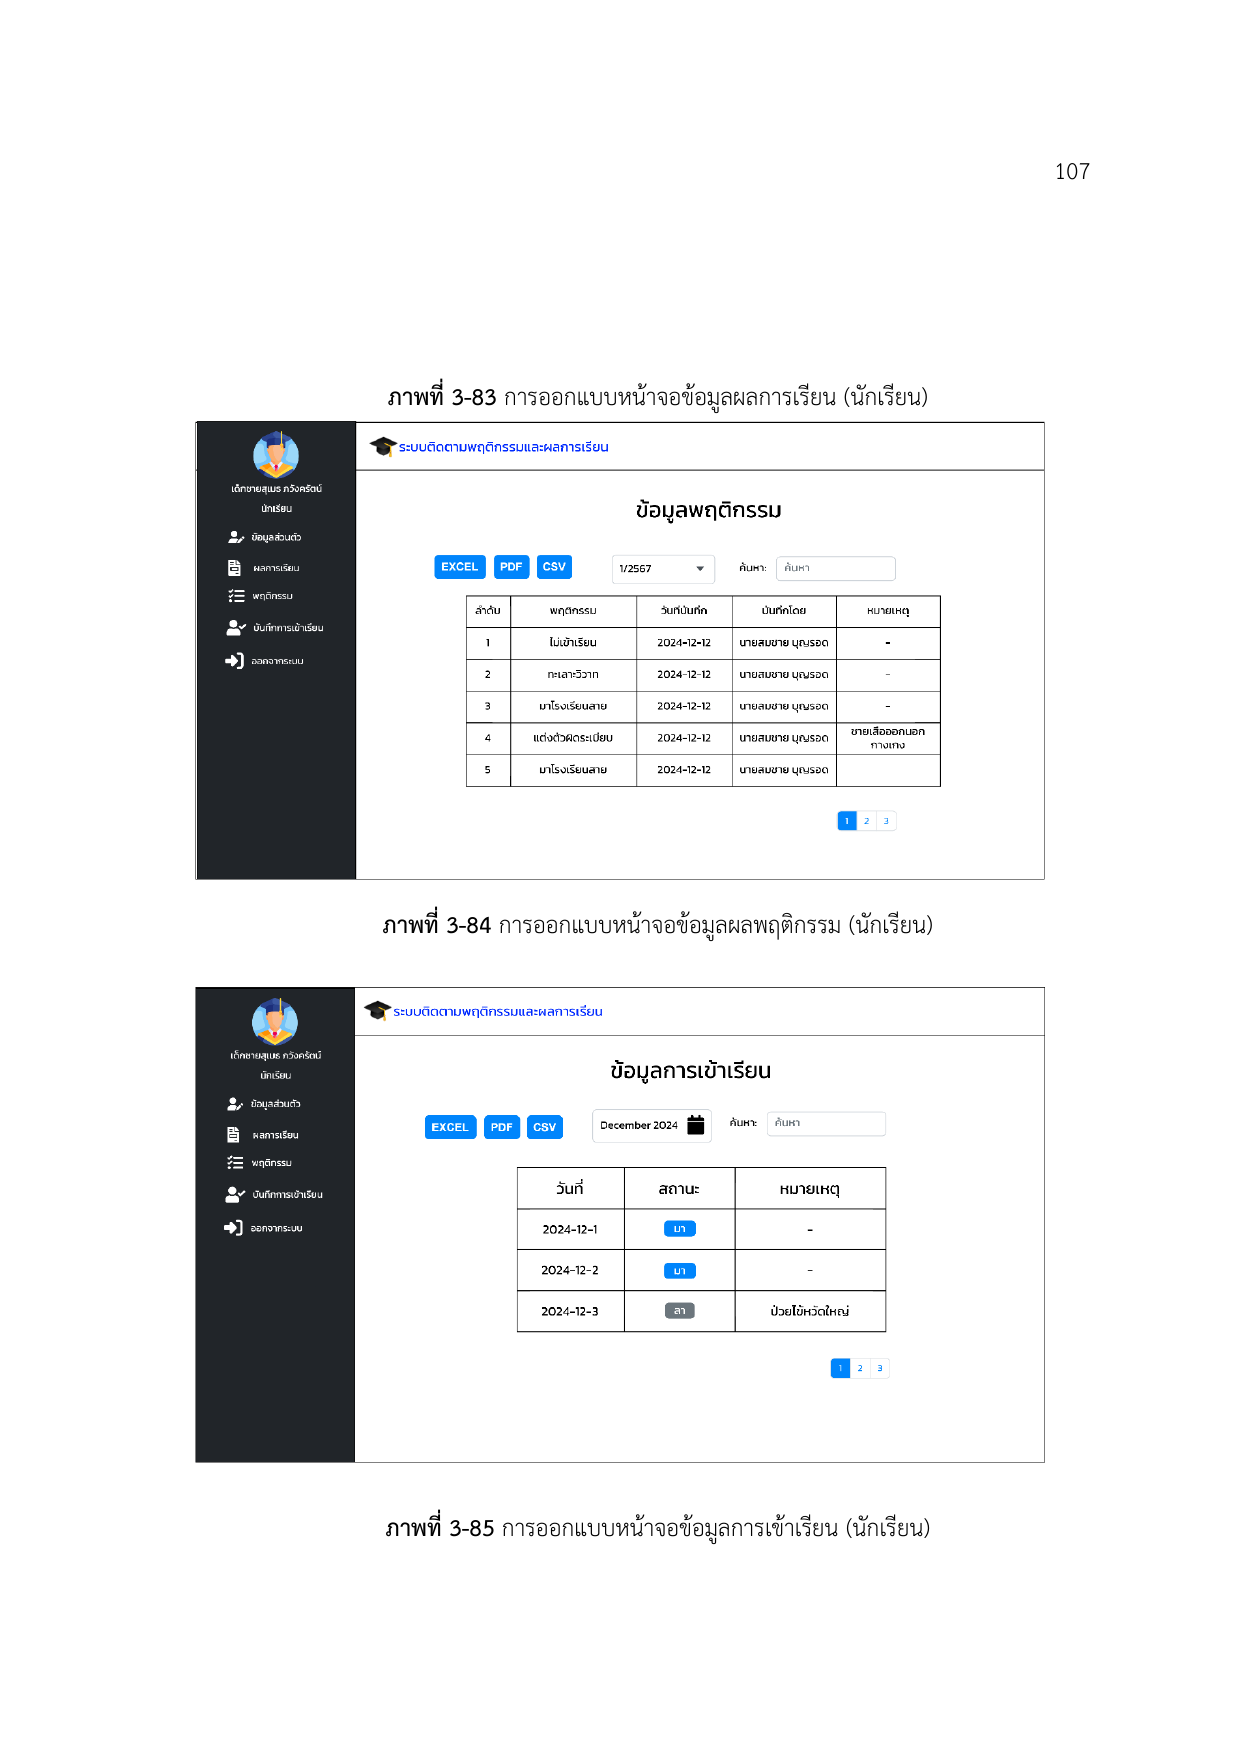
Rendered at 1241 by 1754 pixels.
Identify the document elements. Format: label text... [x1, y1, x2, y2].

text ภาพที่ 3-84 การออกแบบหน้าจอข้อมูลผลพฤติกรรม (นักเรียน) [225, 904, 1090, 941]
text ภาพที่ 3-83 การออกแบบหน้าจอข้อมูลผลการเรียน (นักเรียน) [225, 376, 1090, 413]
picture [187, 979, 1053, 1471]
picture [187, 413, 1053, 888]
text ภาพที่ 3-85 การออกแบบหน้าจอข้อมูลการเข้าเรียน (นักเรียน) [225, 1507, 1090, 1545]
